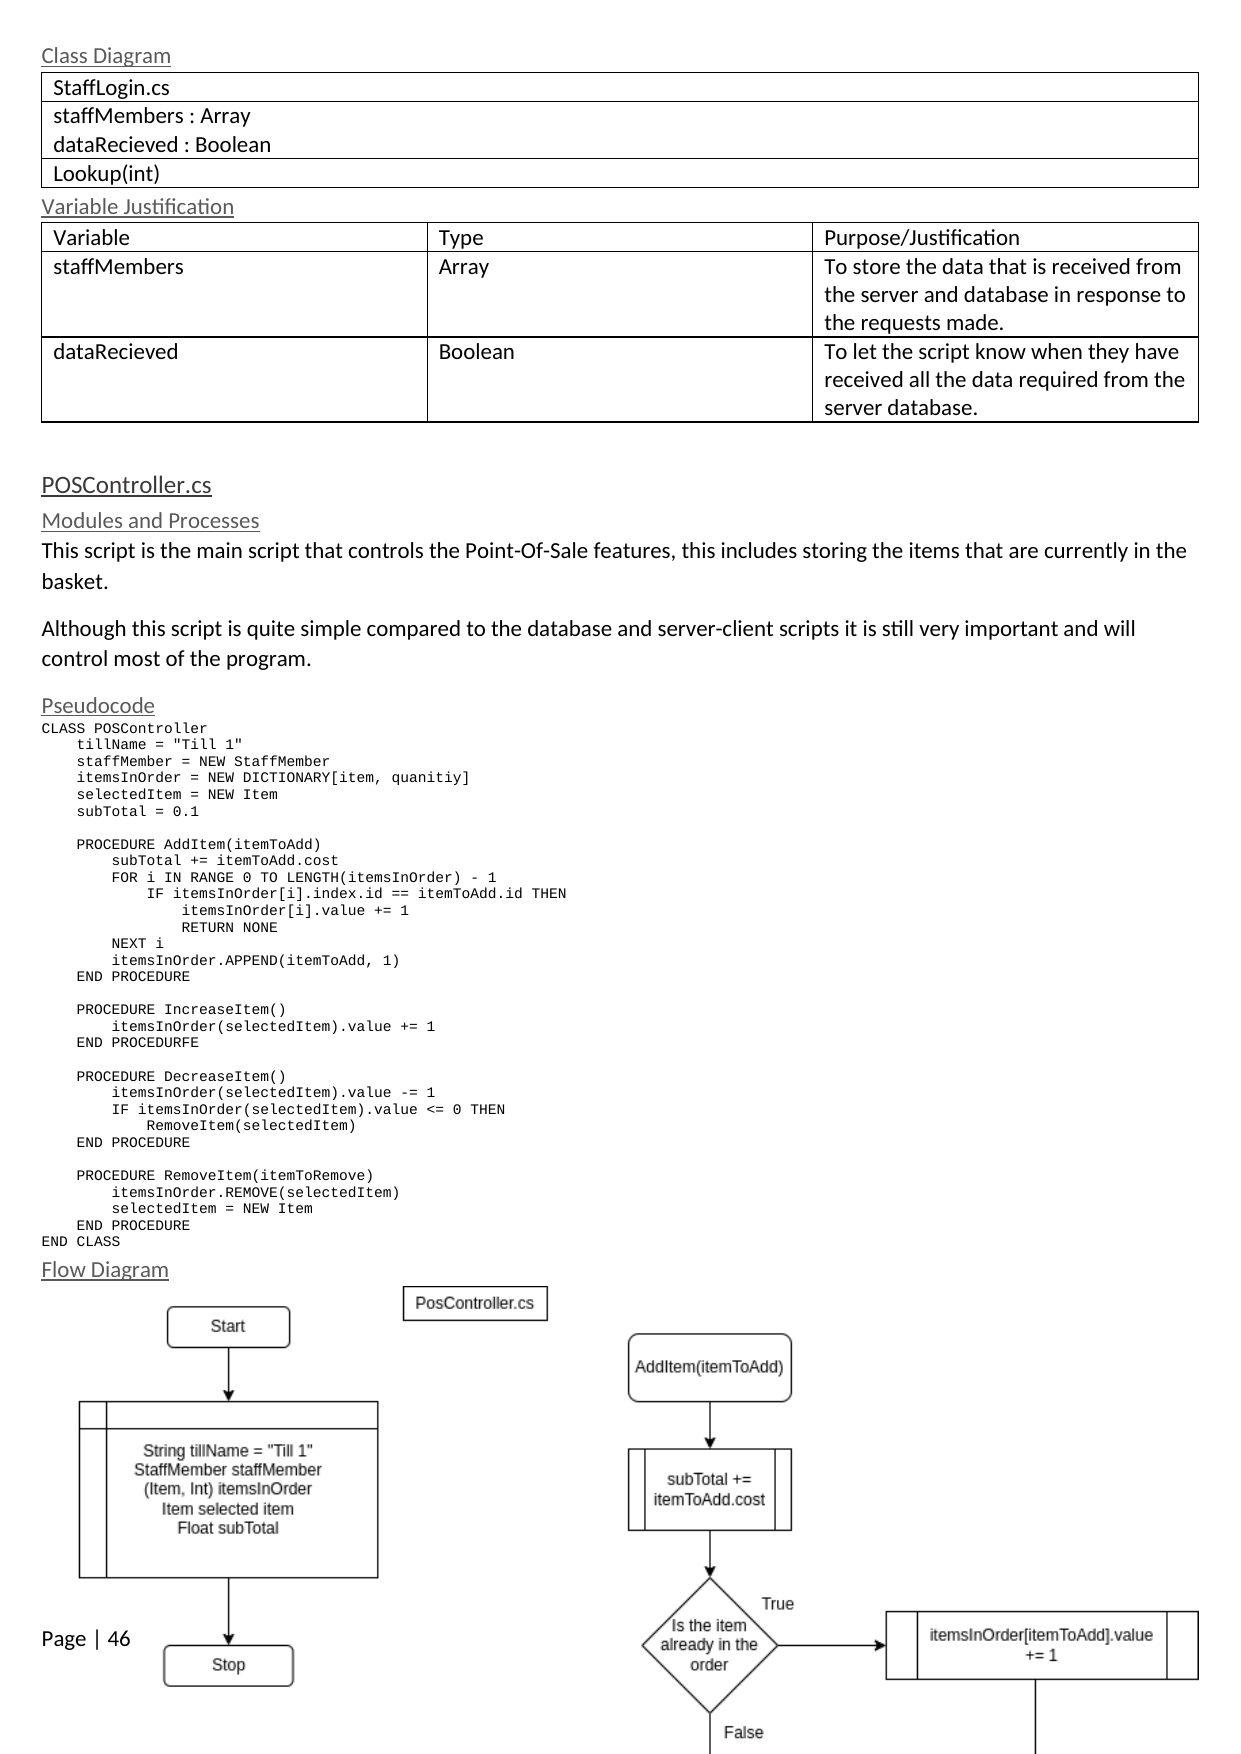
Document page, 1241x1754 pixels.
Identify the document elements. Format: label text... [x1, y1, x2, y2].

text tillName = "Till 1" [41, 738, 1199, 754]
text PROCEDURE AddItem(itemToAdd) [41, 837, 1199, 853]
text subTotal += itemToAdd.cost [41, 853, 1199, 870]
text END PROCEDURE [41, 1218, 1199, 1234]
subtitle Variable Justification [41, 192, 1199, 220]
table_header Type [428, 223, 812, 251]
text Although this script is quite simple compared to the database and server-client scripts it is still very important and will control most of the program. [41, 614, 1199, 672]
subtitle Modules and Processes [41, 506, 1199, 534]
text itemsInOrder[i].value += 1 [41, 903, 1199, 920]
text staffMember = NEW StaffMember [41, 754, 1199, 771]
text END CLASS [41, 1234, 1199, 1251]
text itemsInOrder(selectedItem).value -= 1 [41, 1085, 1199, 1102]
table_header Purpose/Justification [813, 223, 1198, 251]
text CLASS POSController [41, 721, 1199, 738]
text itemsInOrder = NEW DICTIONARY[item, quanitiy] [41, 771, 1199, 787]
text PROCEDURE RemoveItem(itemToRemove) [41, 1168, 1199, 1185]
text itemsInOrder.APPEND(itemToAdd, 1) [41, 953, 1199, 969]
picture [41, 1286, 1199, 1754]
table_header Variable [42, 223, 427, 251]
text END PROCEDURE [41, 969, 1199, 986]
subtitle Class Diagram [41, 41, 1199, 69]
text NEXT i [41, 936, 1199, 953]
text FOR i IN RANGE 0 TO LENGTH(itemsInOrder) - 1 [41, 870, 1199, 887]
table_cell dataRecieved [42, 338, 427, 421]
subtitle Pseudocode [41, 691, 1199, 719]
table_cell staffMembers [42, 252, 427, 336]
text IF itemsInOrder[i].index.id == itemToAdd.id THEN [41, 887, 1199, 903]
text END PROCEDURE [41, 1135, 1199, 1152]
text END PROCEDURFE [41, 1036, 1199, 1052]
text IF itemsInOrder(selectedItem).value <= 0 THEN [41, 1102, 1199, 1118]
table_cell staffMembers : Array dataRecieved : Boolean [42, 102, 1198, 158]
text RemoveItem(selectedItem) [41, 1118, 1199, 1135]
text RETURN NONE [41, 920, 1199, 936]
table_cell Boolean [428, 338, 812, 421]
text itemsInOrder(selectedItem).value += 1 [41, 1019, 1199, 1036]
table_cell To let the script know when they have received all the data required from the server database. [813, 338, 1198, 421]
subtitle POSController.cs [41, 469, 1199, 500]
subtitle Flow Diagram [41, 1255, 1199, 1283]
text PROCEDURE IncreaseItem() [41, 1003, 1199, 1019]
text PROCEDURE DecreaseItem() [41, 1069, 1199, 1085]
table_cell Array [428, 252, 812, 336]
table_header StaffLogin.cs [42, 73, 1198, 101]
text selectedItem = NEW Item [41, 1201, 1199, 1218]
text subTotal = 0.1 [41, 804, 1199, 820]
text selectedItem = NEW Item [41, 787, 1199, 804]
table_cell Lookup(int) [42, 159, 1198, 187]
text This script is the main script that controls the Point-Of-Sale features, this includes storing the items that are currently in the basket. [41, 537, 1199, 595]
text itemsInOrder.REMOVE(selectedItem) [41, 1185, 1199, 1201]
table_cell To store the data that is received from the server and database in response to the requests made. [813, 252, 1198, 336]
